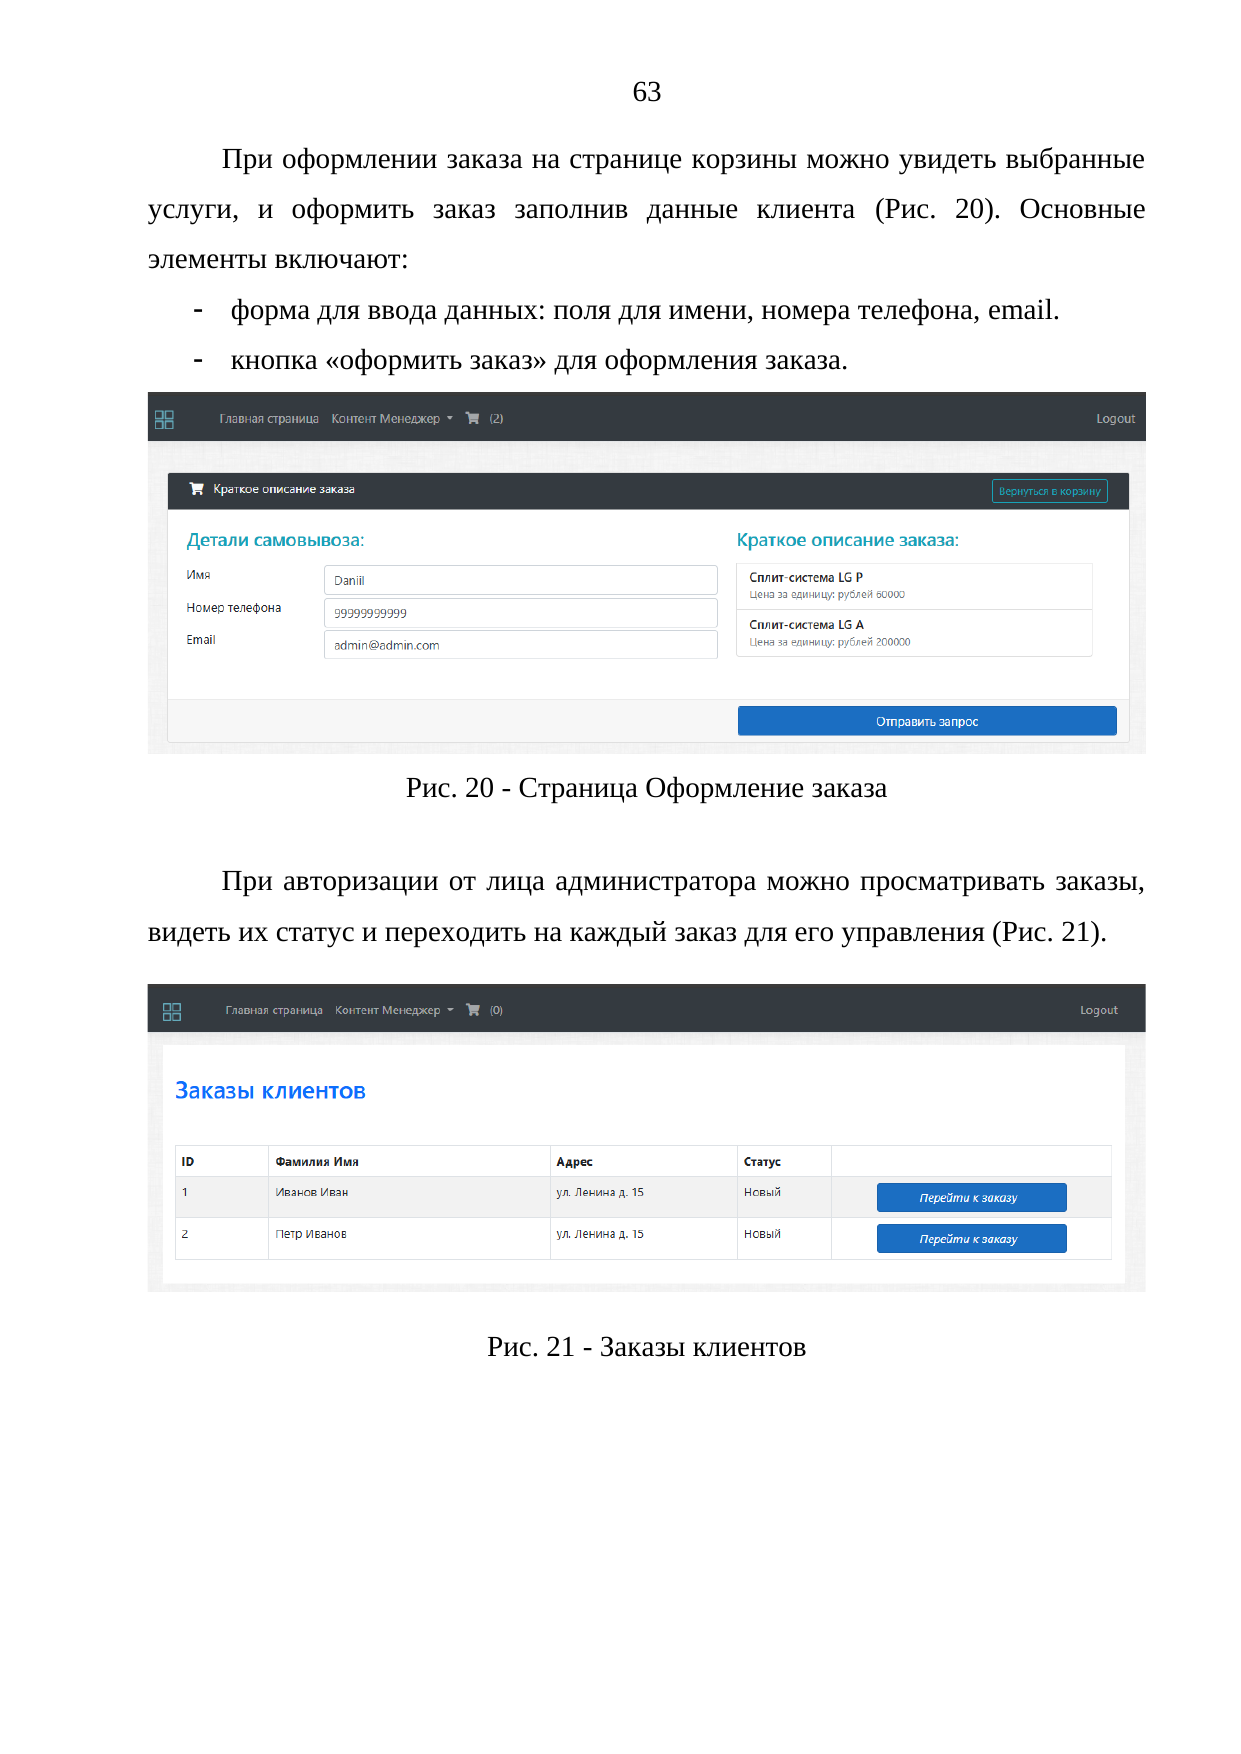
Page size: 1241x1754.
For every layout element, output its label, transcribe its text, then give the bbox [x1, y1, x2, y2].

text При авторизации от лица администратора можно просматривать заказы, видеть их статус и переходить на каждый заказ для его управления (Рис. 21). [148, 863, 1146, 947]
text Рис. 20 - Страница Оформление заказа [148, 770, 1146, 804]
list форма для ввода данных: поля для имени, номера телефона, email. [193, 292, 1146, 326]
text При оформлении заказа на странице корзины можно увидеть выбранные услуги, и оформить заказ заполнив данные клиента (Рис. 20). Основные элементы включают: [148, 141, 1146, 275]
list кнопка «оформить заказ» для оформления заказа. [193, 342, 1146, 376]
picture [147, 984, 1146, 1292]
picture [147, 392, 1146, 754]
text Рис. 21 - Заказы клиентов [148, 1329, 1146, 1363]
